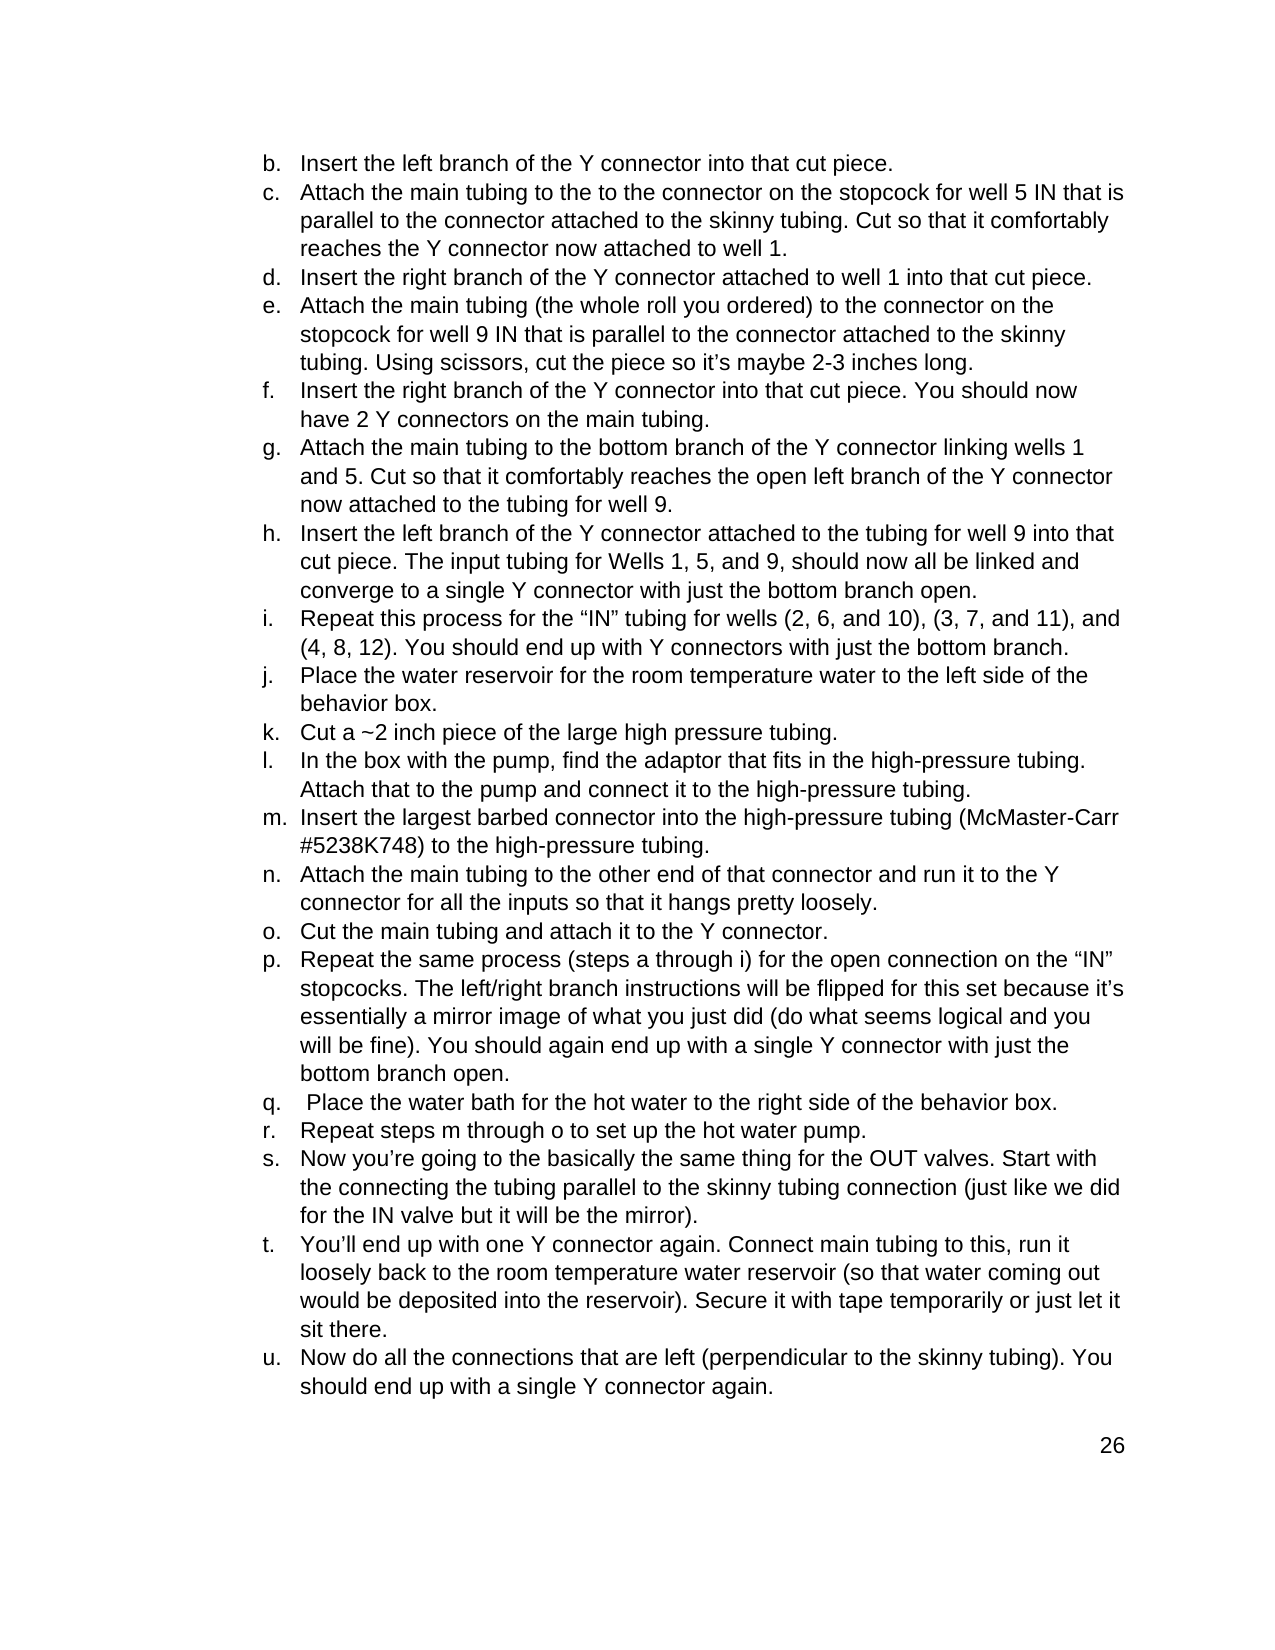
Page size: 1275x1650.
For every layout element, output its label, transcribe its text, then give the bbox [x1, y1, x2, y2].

list Insert the largest barbed connector into the high-pressure tubing (McMaster-Carr #5238K748) to the high-pressure tubing. [262, 690, 1125, 745]
list Cut the main tubing and attach it to the Y connector. [262, 804, 1125, 830]
list Connect main tubing to this, run it loosely back to the hot water bath (so that water coming out would be deposited into the reservoir). Secure it with tape temporarily or just let it sit there. [262, 1287, 1125, 1371]
list In the box with the pump, find the adaptor that fits in the high-pressure tubing. Attach that to the pump and connect it to the high-pressure tubing. [262, 633, 1125, 688]
list Repeat this process for the “IN” tubing for wells (2, 6, and 10), (3, 7, and 11), and (4, 8, 12). You should end up with Y connectors with just the bottom branch. [262, 491, 1125, 546]
list Cut a ~2 inch piece of the large high pressure tubing. [262, 605, 1125, 631]
list Insert the right branch of the Y connector into that cut piece. You should now have 2 Y connectors on the main tubing. [262, 264, 1125, 318]
list Repeat the same process (steps a through i) for the open connection on the “IN” stopcocks. The left/right branch instructions will be flipped for this set because it’s essentially a mirror image of what you just did (do what seems logical and you will be fine). You should again end up with a single Y connector with just the bottom branch open. [262, 832, 1125, 973]
list Insert the right branch of the Y connector attached to well 1 into that cut piece. [262, 150, 1125, 176]
list Insert the left branch of the Y connector attached to the tubing for well 9 into that cut piece. The input tubing for Wells 1, 5, and 9, should now all be linked and converge to a single Y connector with just the bottom branch open. [262, 406, 1125, 489]
list Attach the main tubing (the whole roll you ordered) to the connector on the stopcock for well 9 IN that is parallel to the connector attached to the skinny tubing. Using scissors, cut the piece so it’s maybe 2-3 inches long. [262, 178, 1125, 262]
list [187, 1373, 1125, 1428]
list Attach the main tubing to the other end of that connector and run it to the Y connector for all the inputs so that it hangs pretty loosely. [262, 747, 1125, 802]
list Now you’re going to the basically the same thing for the OUT valves. Start with the connecting the tubing parallel to the skinny tubing connection (just like we did for the IN valve but it will be the mirror). [262, 1032, 1125, 1115]
list You’ll end up with one Y connector again. Connect main tubing to this, run it loosely back to the room temperature water reservoir (so that water coming out would be deposited into the reservoir). Secure it with tape temporarily or just let it sit there. [262, 1117, 1125, 1228]
list Repeat steps m through o to set up the hot water pump. [262, 1003, 1125, 1029]
list Place the water bath for the hot water to the right side of the behavior box. [262, 975, 1125, 1001]
list Attach the main tubing to the bottom branch of the Y connector linking wells 1 and 5. Cut so that it comfortably reaches the open left branch of the Y connector now attached to the tubing for well 9. [262, 321, 1125, 404]
list Place the water reservoir for the room temperature water to the left side of the behavior box. [262, 548, 1125, 603]
list Now do all the connections that are left (perpendicular to the skinny tubing). You should end up with a single Y connector again. [262, 1231, 1125, 1285]
